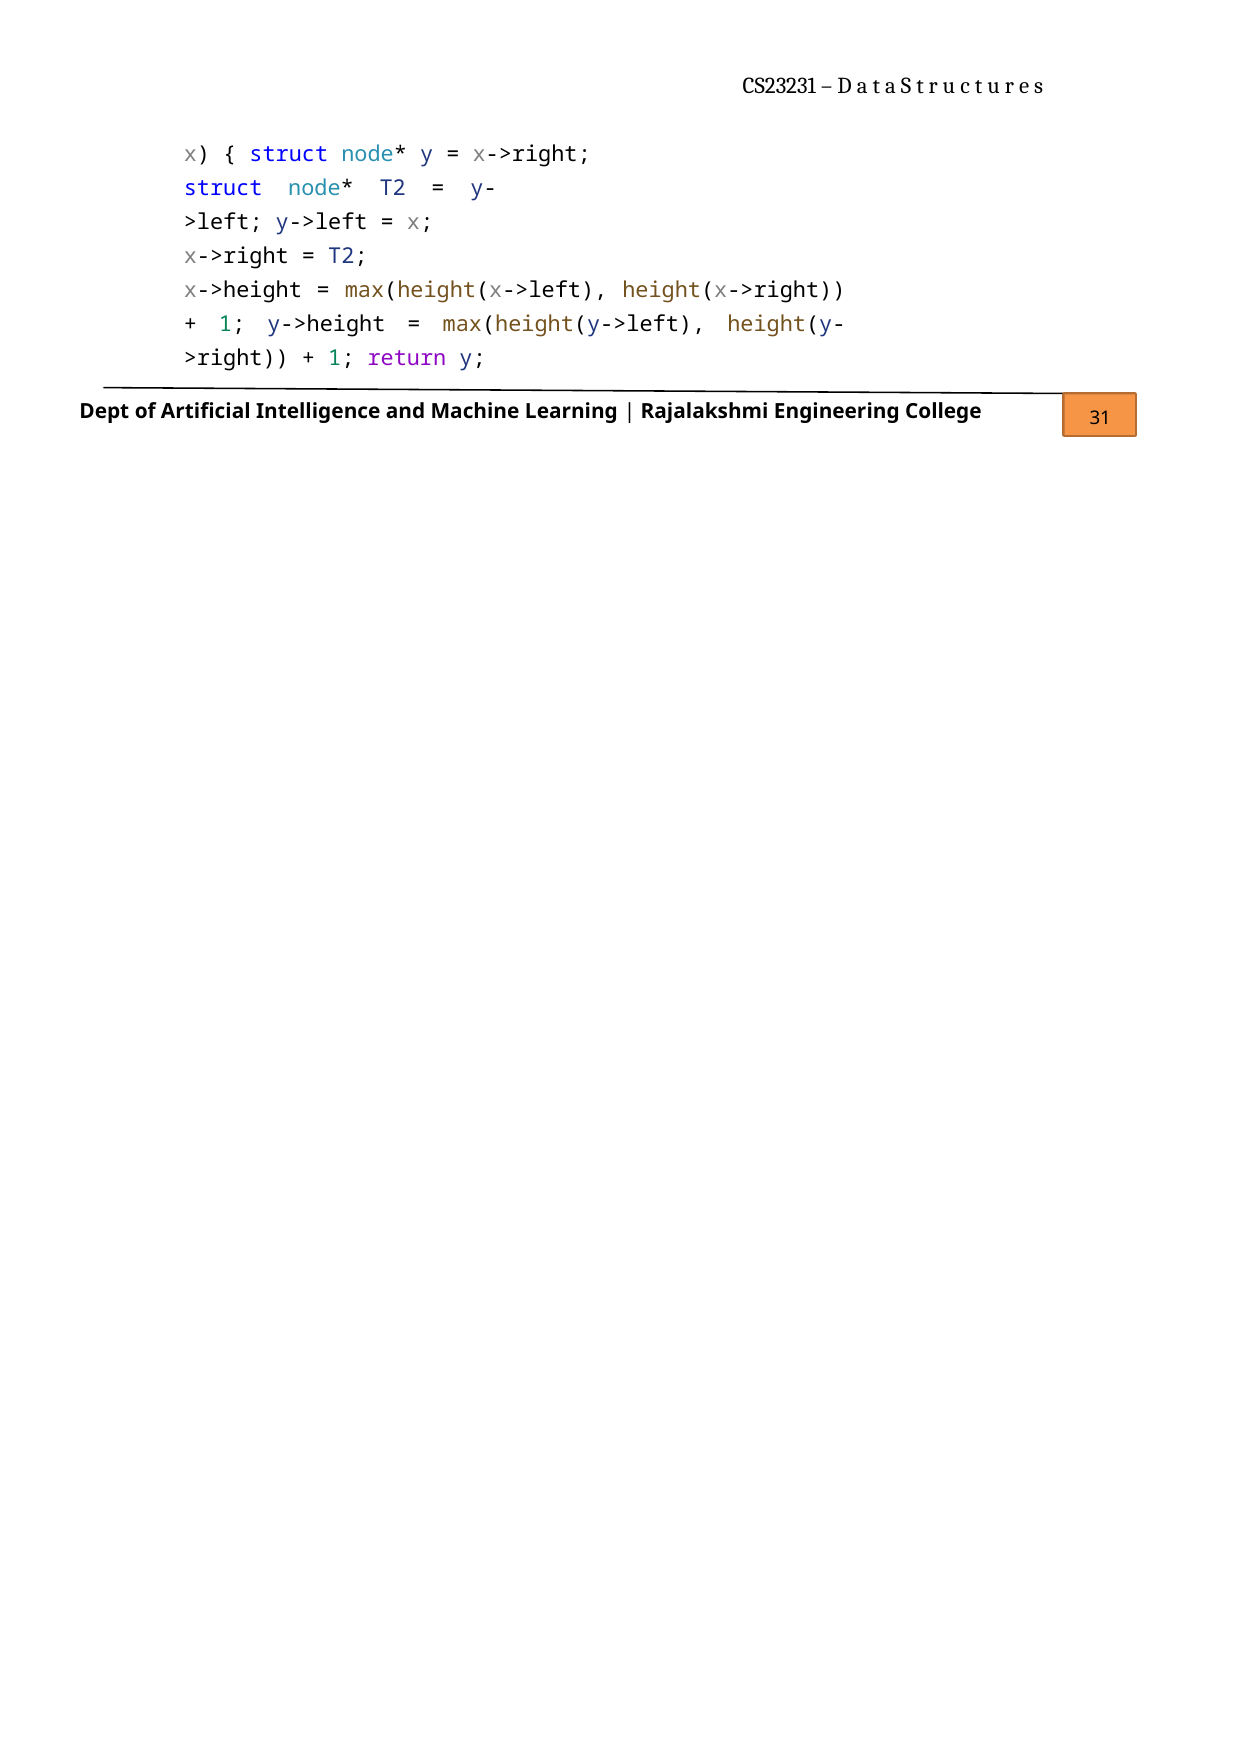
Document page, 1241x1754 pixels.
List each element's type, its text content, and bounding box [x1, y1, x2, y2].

text x->right = T2; [183, 240, 1159, 270]
text x->height = max(height(x->left), height(x->right)) + 1; y->height = max(height(y->left), height(y->right)) + 1; return y; [183, 274, 845, 372]
text struct node* T2 = y->left; y->left = x; [183, 172, 496, 236]
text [135, 137, 628, 167]
